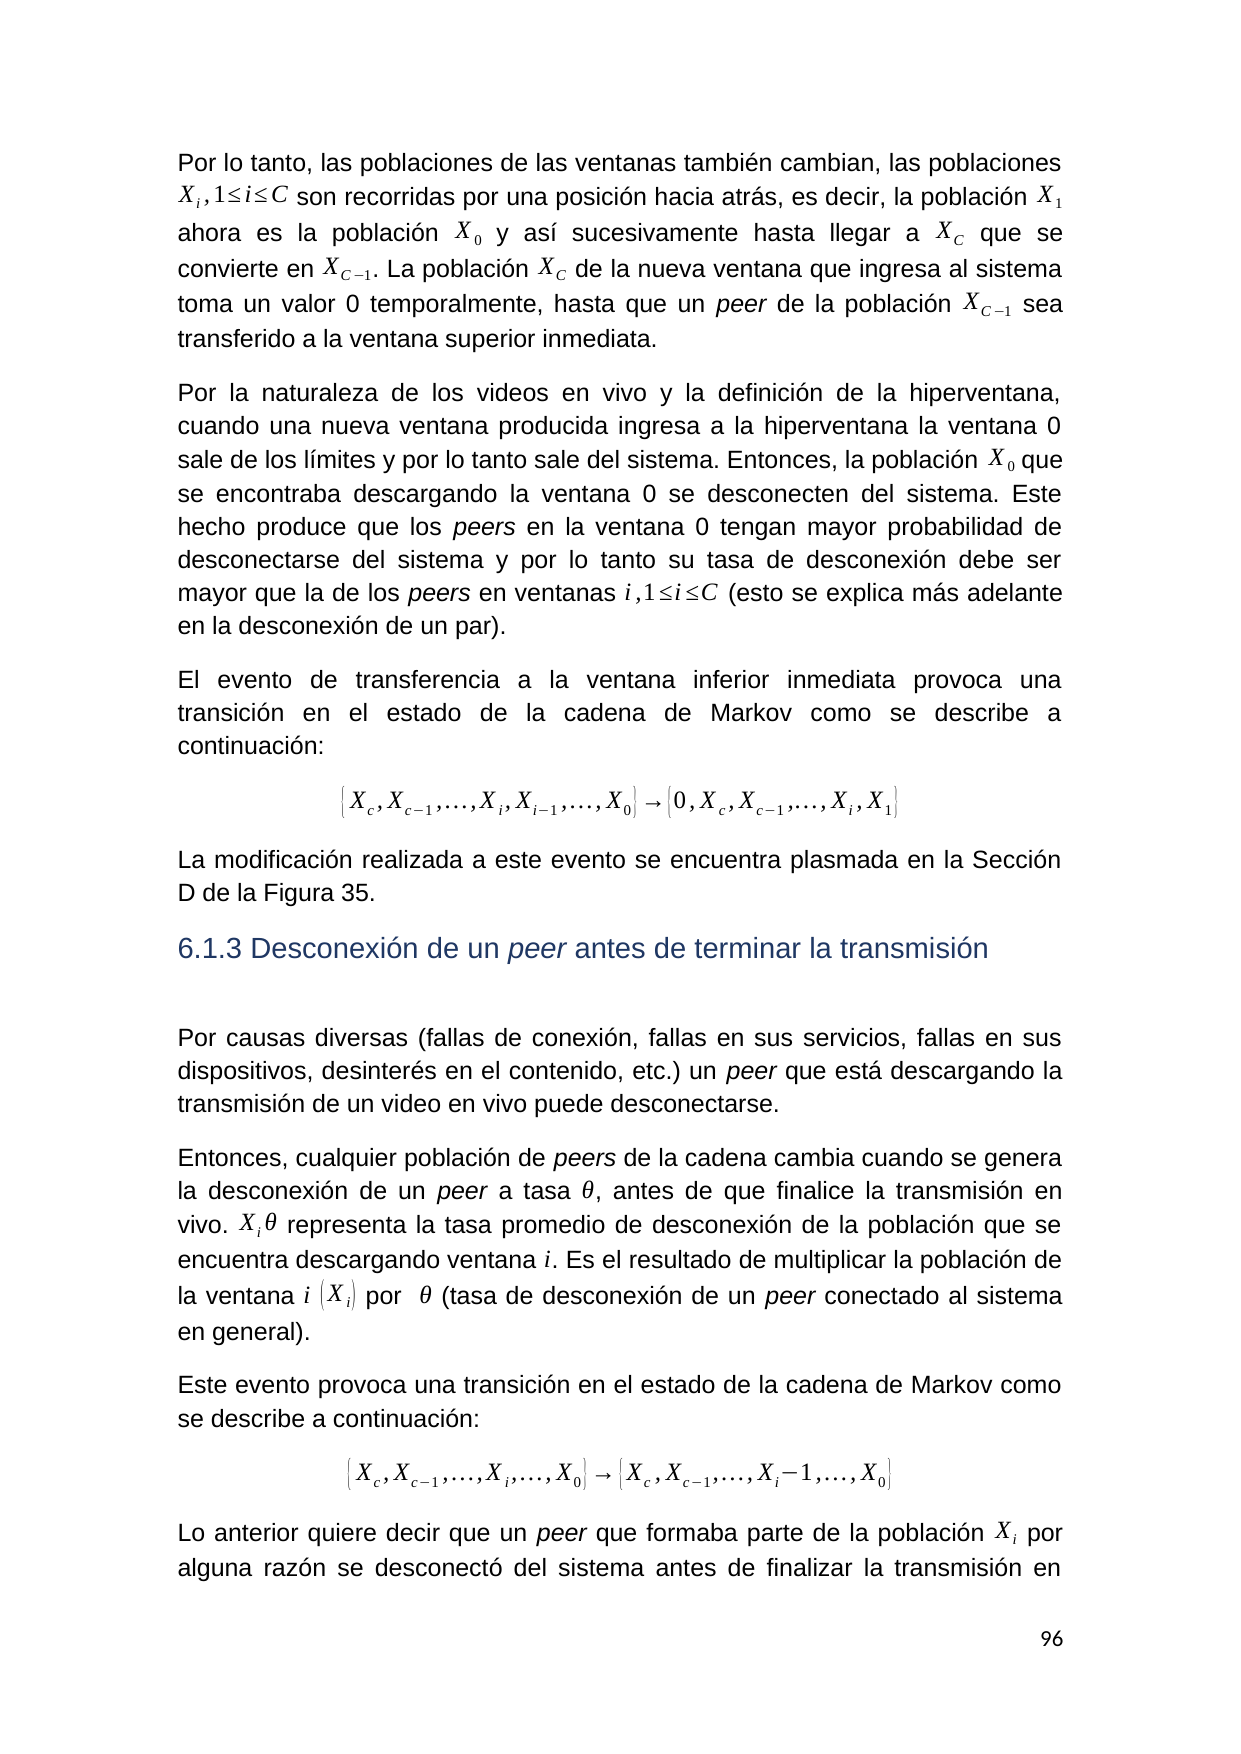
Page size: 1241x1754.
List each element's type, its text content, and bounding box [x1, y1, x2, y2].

text Por la naturaleza de los videos en vivo y la definición de la hiperventana, cuando una nueva ventana producida ingresa a la hiperventana la ventana 0 sale de los límites y por lo tanto sale del sistema. Entonces, la población que se encontraba descargando la ventana 0 se desconecten del sistema. Este hecho produce que los peers en la ventana 0 tengan mayor probabilidad de desconectarse del sistema y por lo tanto su tasa de desconexión debe ser mayor que la de los peers en ventanas (esto se explica más adelante en la desconexión de un par). [177, 378, 1063, 640]
text La modificación realizada a este evento se encuentra plasmada en la Sección D de la Figura 35. [177, 845, 1063, 906]
text El evento de transferencia a la ventana inferior inmediata provoca una transición en el estado de la cadena de Markov como se describe a continuación: [177, 665, 1063, 760]
text Este evento provoca una transición en el estado de la cadena de Markov como se describe a continuación: [177, 1371, 1063, 1432]
text Por causas diversas (fallas de conexión, fallas en sus servicios, fallas en sus dispositivos, desinterés en el contenido, etc.) un peer que está descargando la transmisión de un video en vivo puede desconectarse. [177, 1023, 1063, 1118]
text Entonces, cualquier población de peers de la cadena cambia cuando se genera la desconexión de un peer a tasa , antes de que finalice la transmisión en vivo. representa la tasa promedio de desconexión de la población que se encuentra descargando ventana . Es el resultado de multiplicar la población de la ventana por (tasa de desconexión de un peer conectado al sistema en general). [177, 1143, 1063, 1345]
text Por lo tanto, las poblaciones de las ventanas también cambian, las poblaciones son recorridas por una posición hacia atrás, es decir, la población ahora es la población y así sucesivamente hasta llegar a que se convierte en . La población de la nueva ventana que ingresa al sistema toma un valor 0 temporalmente, hasta que un peer de la población sea transferido a la ventana superior inmediata. [177, 148, 1063, 352]
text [177, 1517, 1063, 1581]
subtitle 6.1.3 Desconexión de un peer antes de terminar la transmisión [177, 932, 1063, 965]
